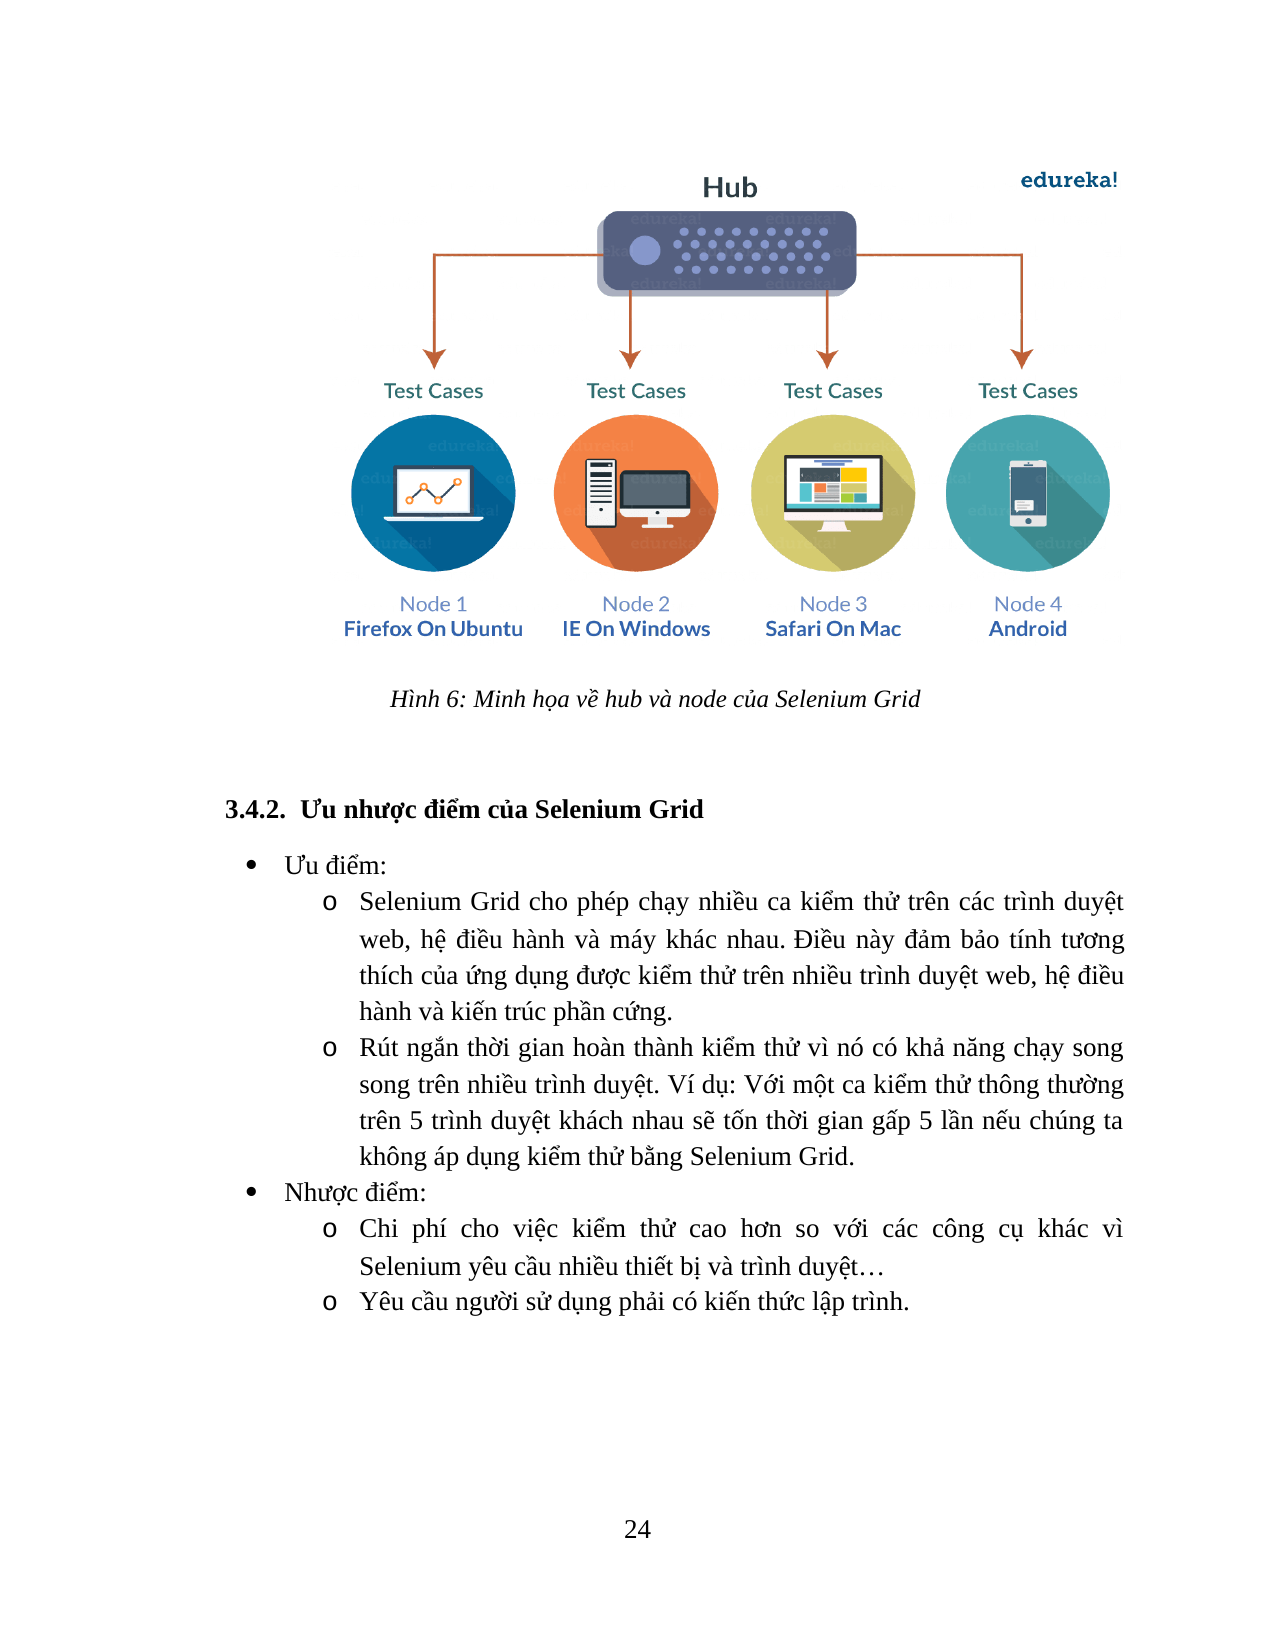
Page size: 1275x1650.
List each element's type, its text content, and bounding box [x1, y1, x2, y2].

list Rút ngắn thời gian hoàn thành kiểm thử vì nó có khả năng chạy song song trên nhiều trình duyệt. Ví dụ: Với một ca kiểm thử thông thường trên 5 trình duyệt khách nhau sẽ tốn thời gian gấp 5 lần nếu chúng ta không áp dụng kiểm thử bằng Selenium Grid. [322, 1031, 1125, 1171]
list Ưu điểm: [247, 849, 1125, 881]
list Yêu cầu người sử dụng phải có kiến thức lập trình. [322, 1286, 1125, 1319]
subtitle Ưu nhược điểm của Selenium Grid [225, 793, 1125, 824]
picture [328, 162, 1125, 654]
text Hình 6: Minh họa về hub và node của Selenium Grid [187, 684, 1125, 712]
list Selenium Grid cho phép chạy nhiều ca kiểm thử trên các trình duyệt web, hệ điều hành và máy khác nhau. Điều này đảm bảo tính tương thích của ứng dụng được kiểm thử trên nhiều trình duyệt web, hệ điều hành và kiến ​​trúc phần cứng. [322, 885, 1125, 1026]
list Nhược điểm: [247, 1176, 1125, 1207]
list Chi phí cho việc kiểm thử cao hơn so với các công cụ khác vì Selenium yêu cầu nhiều thiết bị và trình duyệt… [322, 1212, 1125, 1281]
